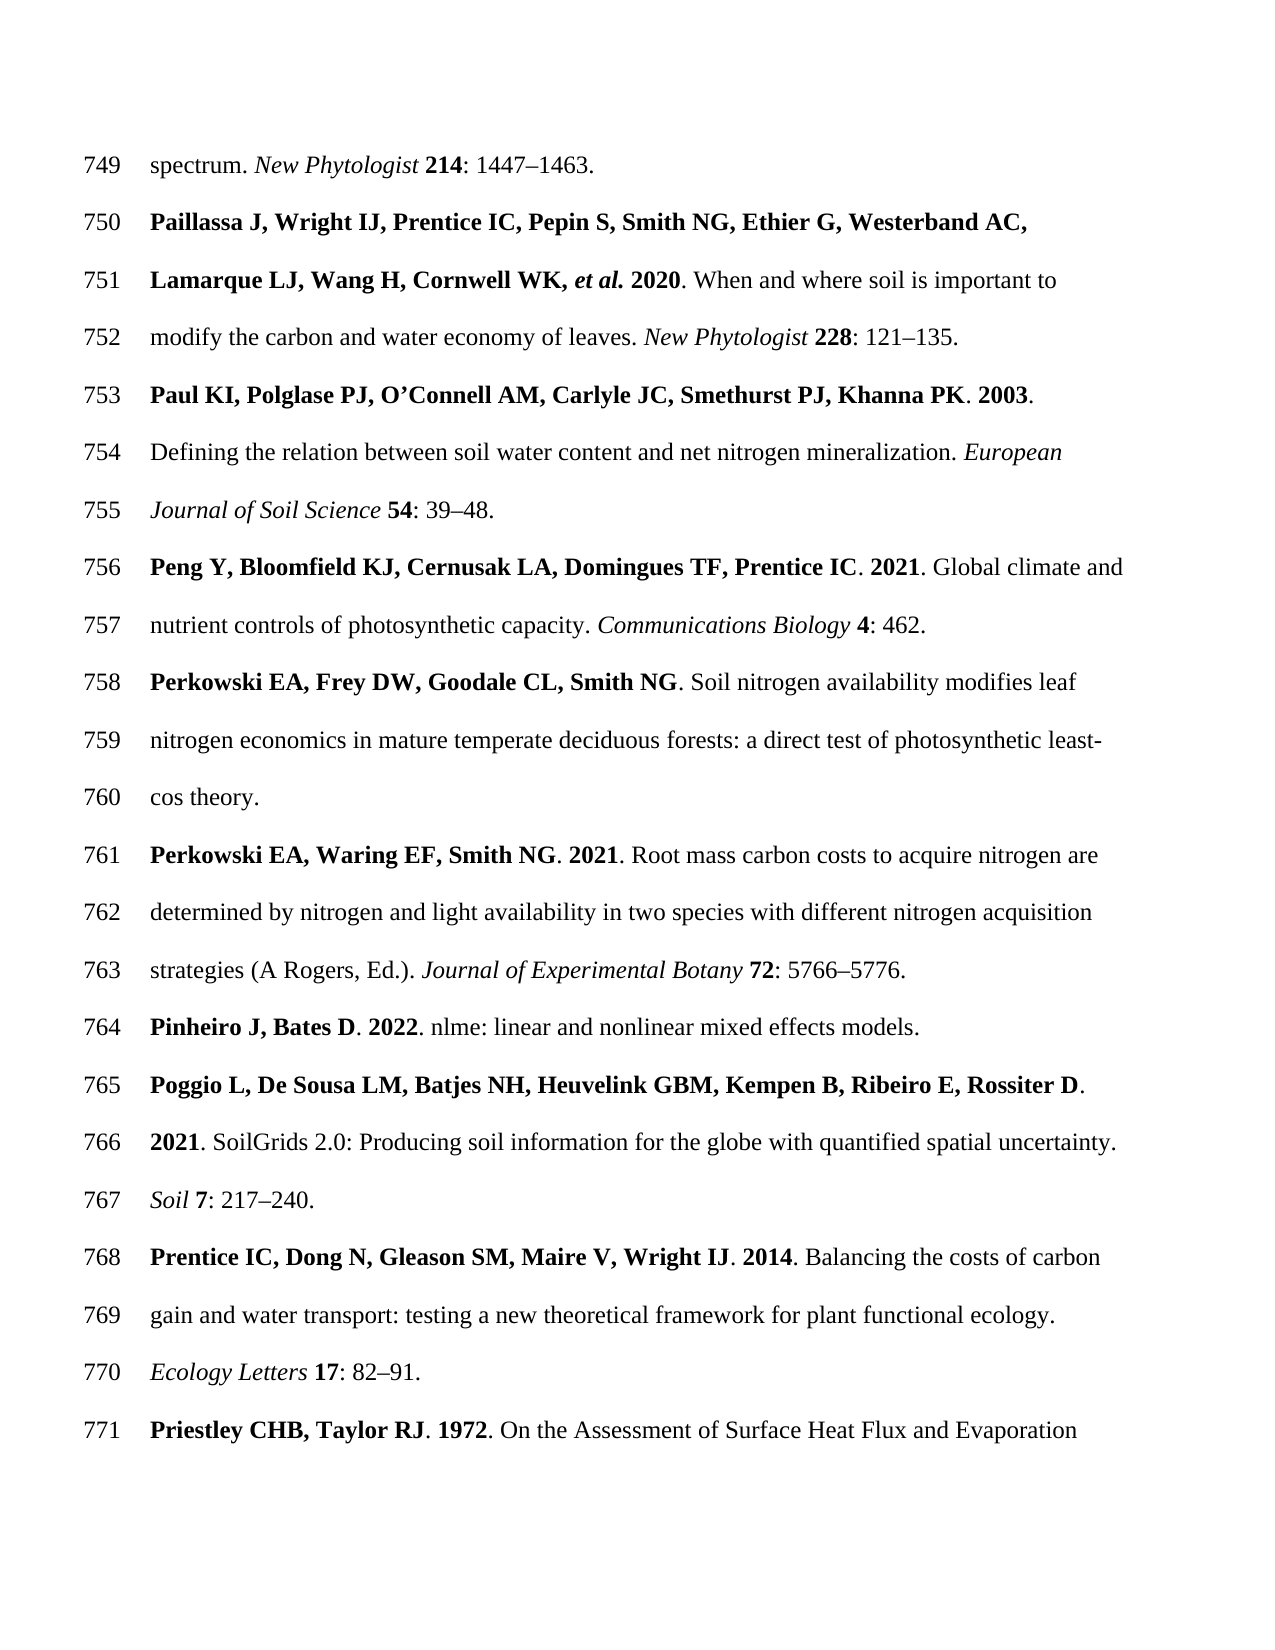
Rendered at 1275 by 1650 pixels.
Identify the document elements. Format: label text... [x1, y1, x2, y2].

text Pinheiro J, Bates D. 2022. nlme: linear and nonlinear mixed effects models. [150, 1012, 1125, 1041]
text Poggio L, De Sousa LM, Batjes NH, Heuvelink GBM, Kempen B, Ribeiro E, Rossiter D. 2021. SoilGrids 2.0: Producing soil information for the globe with quantified spatial uncertainty. Soil 7: 217–240. [150, 1070, 1125, 1214]
text Prentice IC, Dong N, Gleason SM, Maire V, Wright IJ. 2014. Balancing the costs of carbon gain and water transport: testing a new theoretical framework for plant functional ecology. Ecology Letters 17: 82–91. [150, 1242, 1125, 1386]
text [150, 1415, 1125, 1444]
text Paillassa J, Wright IJ, Prentice IC, Pepin S, Smith NG, Ethier G, Westerband AC, Lamarque LJ, Wang H, Cornwell WK, et al. 2020. When and where soil is important to modify the carbon and water economy of leaves. New Phytologist 228: 121–135. [150, 207, 1125, 351]
text Peng Y, Bloomfield KJ, Cernusak LA, Domingues TF, Prentice IC. 2021. Global climate and nutrient controls of photosynthetic capacity. Communications Biology 4: 462. [150, 552, 1125, 639]
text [150, 150, 1125, 179]
text Paul KI, Polglase PJ, O’Connell AM, Carlyle JC, Smethurst PJ, Khanna PK. 2003. Defining the relation between soil water content and net nitrogen mineralization. European Journal of Soil Science 54: 39–48. [150, 380, 1125, 524]
text Perkowski EA, Waring EF, Smith NG. 2021. Root mass carbon costs to acquire nitrogen are determined by nitrogen and light availability in two species with different nitrogen acquisition strategies (A Rogers, Ed.). Journal of Experimental Botany 72: 5766–5776. [150, 840, 1125, 984]
text Perkowski EA, Frey DW, Goodale CL, Smith NG. Soil nitrogen availability modifies leaf nitrogen economics in mature temperate deciduous forests: a direct test of photosynthetic least-cos theory. [150, 667, 1125, 811]
